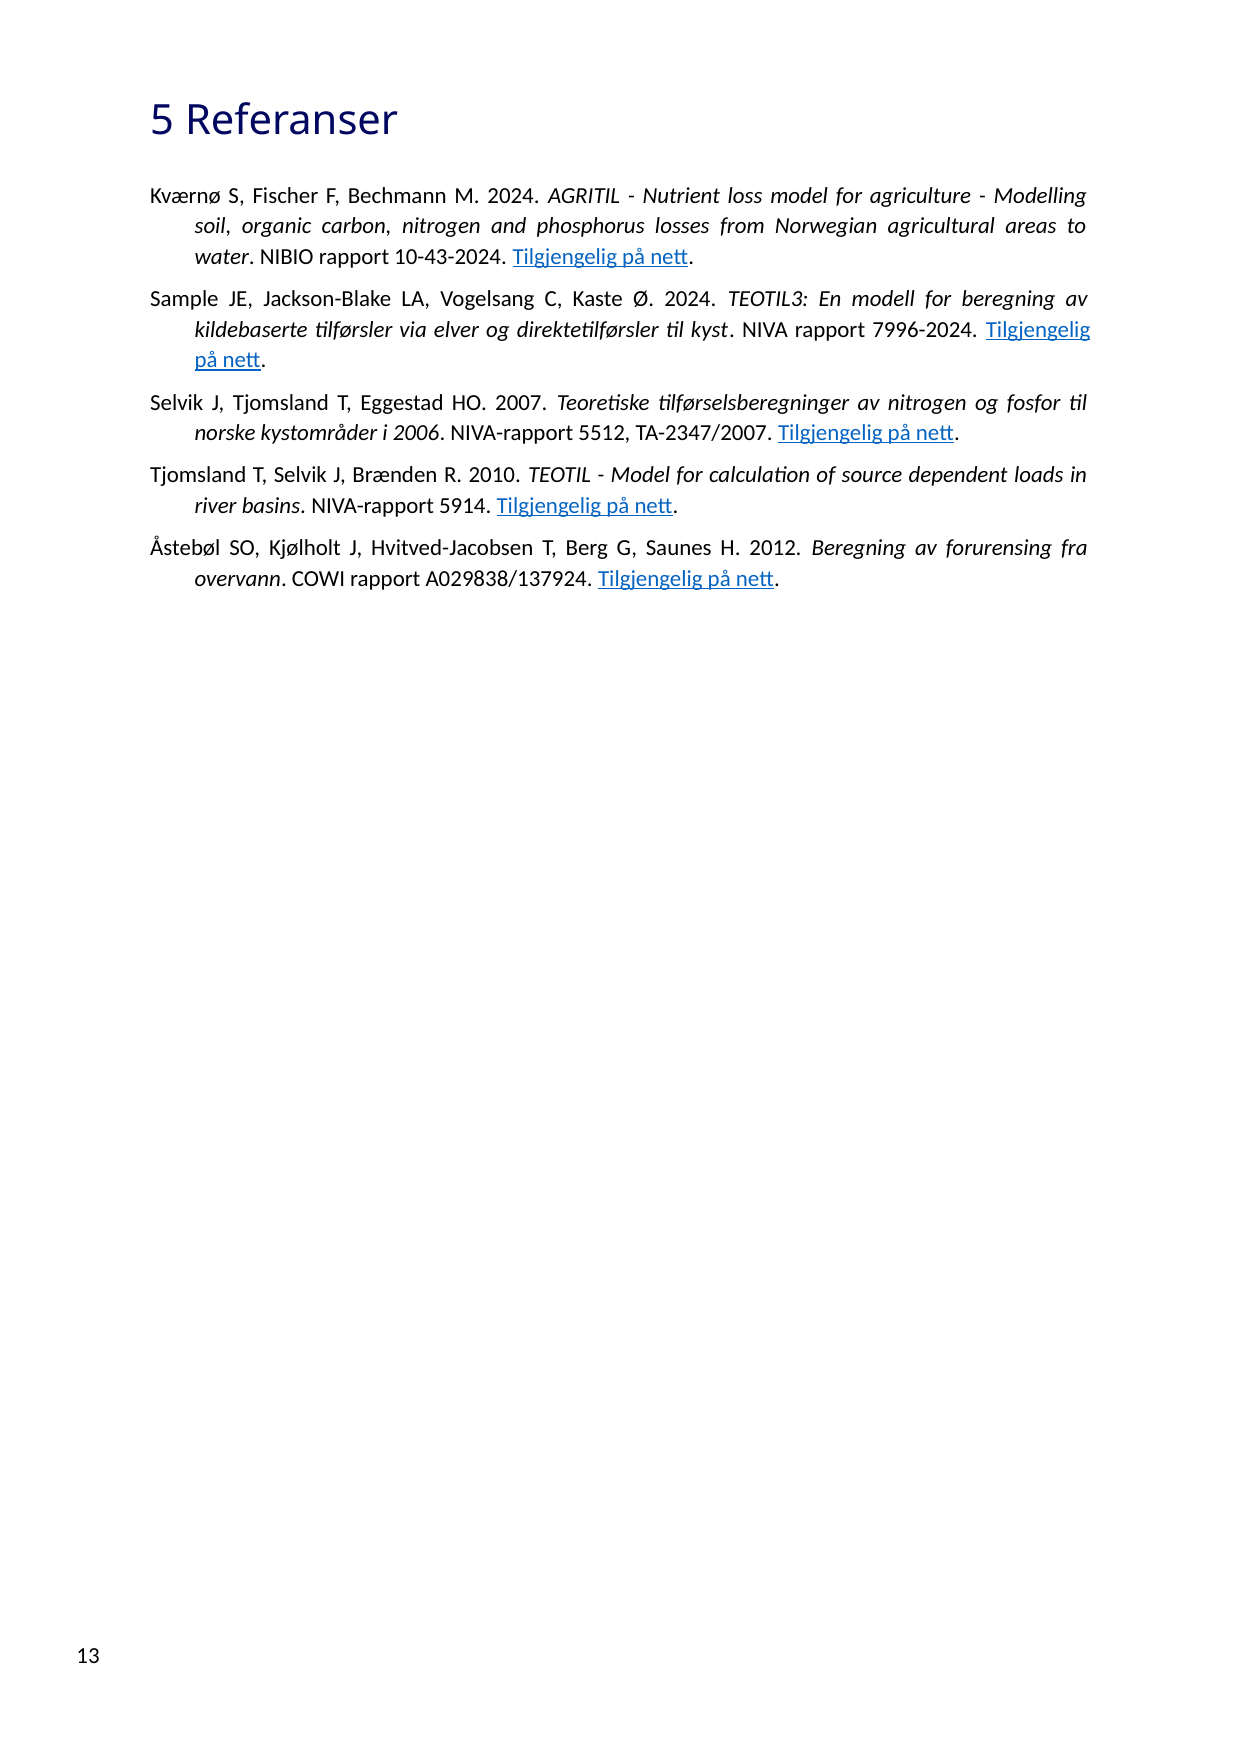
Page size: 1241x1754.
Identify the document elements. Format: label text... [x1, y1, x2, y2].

text Sample JE, Jackson-Blake LA, Vogelsang C, Kaste Ø. 2024. TEOTIL3: En modell for beregning av kildebaserte tilførsler via elver og direktetilførsler til kyst. NIVA rapport 7996-2024. Tilgjengelig på nett. [150, 284, 1090, 373]
text Åstebøl SO, Kjølholt J, Hvitved-Jacobsen T, Berg G, Saunes H. 2012. Beregning av forurensing fra overvann. COWI rapport A029838/137924. Tilgjengelig på nett. [150, 533, 1090, 592]
text Kværnø S, Fischer F, Bechmann M. 2024. AGRITIL - Nutrient loss model for agriculture - Modelling soil, organic carbon, nitrogen and phosphorus losses from Norwegian agricultural areas to water. NIBIO rapport 10-43-2024. Tilgjengelig på nett. [150, 181, 1090, 270]
subtitle Referanser [150, 90, 1090, 147]
text Selvik J, Tjomsland T, Eggestad HO. 2007. Teoretiske tilførselsberegninger av nitrogen og fosfor til norske kystområder i 2006. NIVA-rapport 5512, TA-2347/2007. Tilgjengelig på nett. [150, 388, 1090, 446]
text Tjomsland T, Selvik J, Brænden R. 2010. TEOTIL - Model for calculation of source dependent loads in river basins. NIVA-rapport 5914. Tilgjengelig på nett. [150, 461, 1090, 519]
